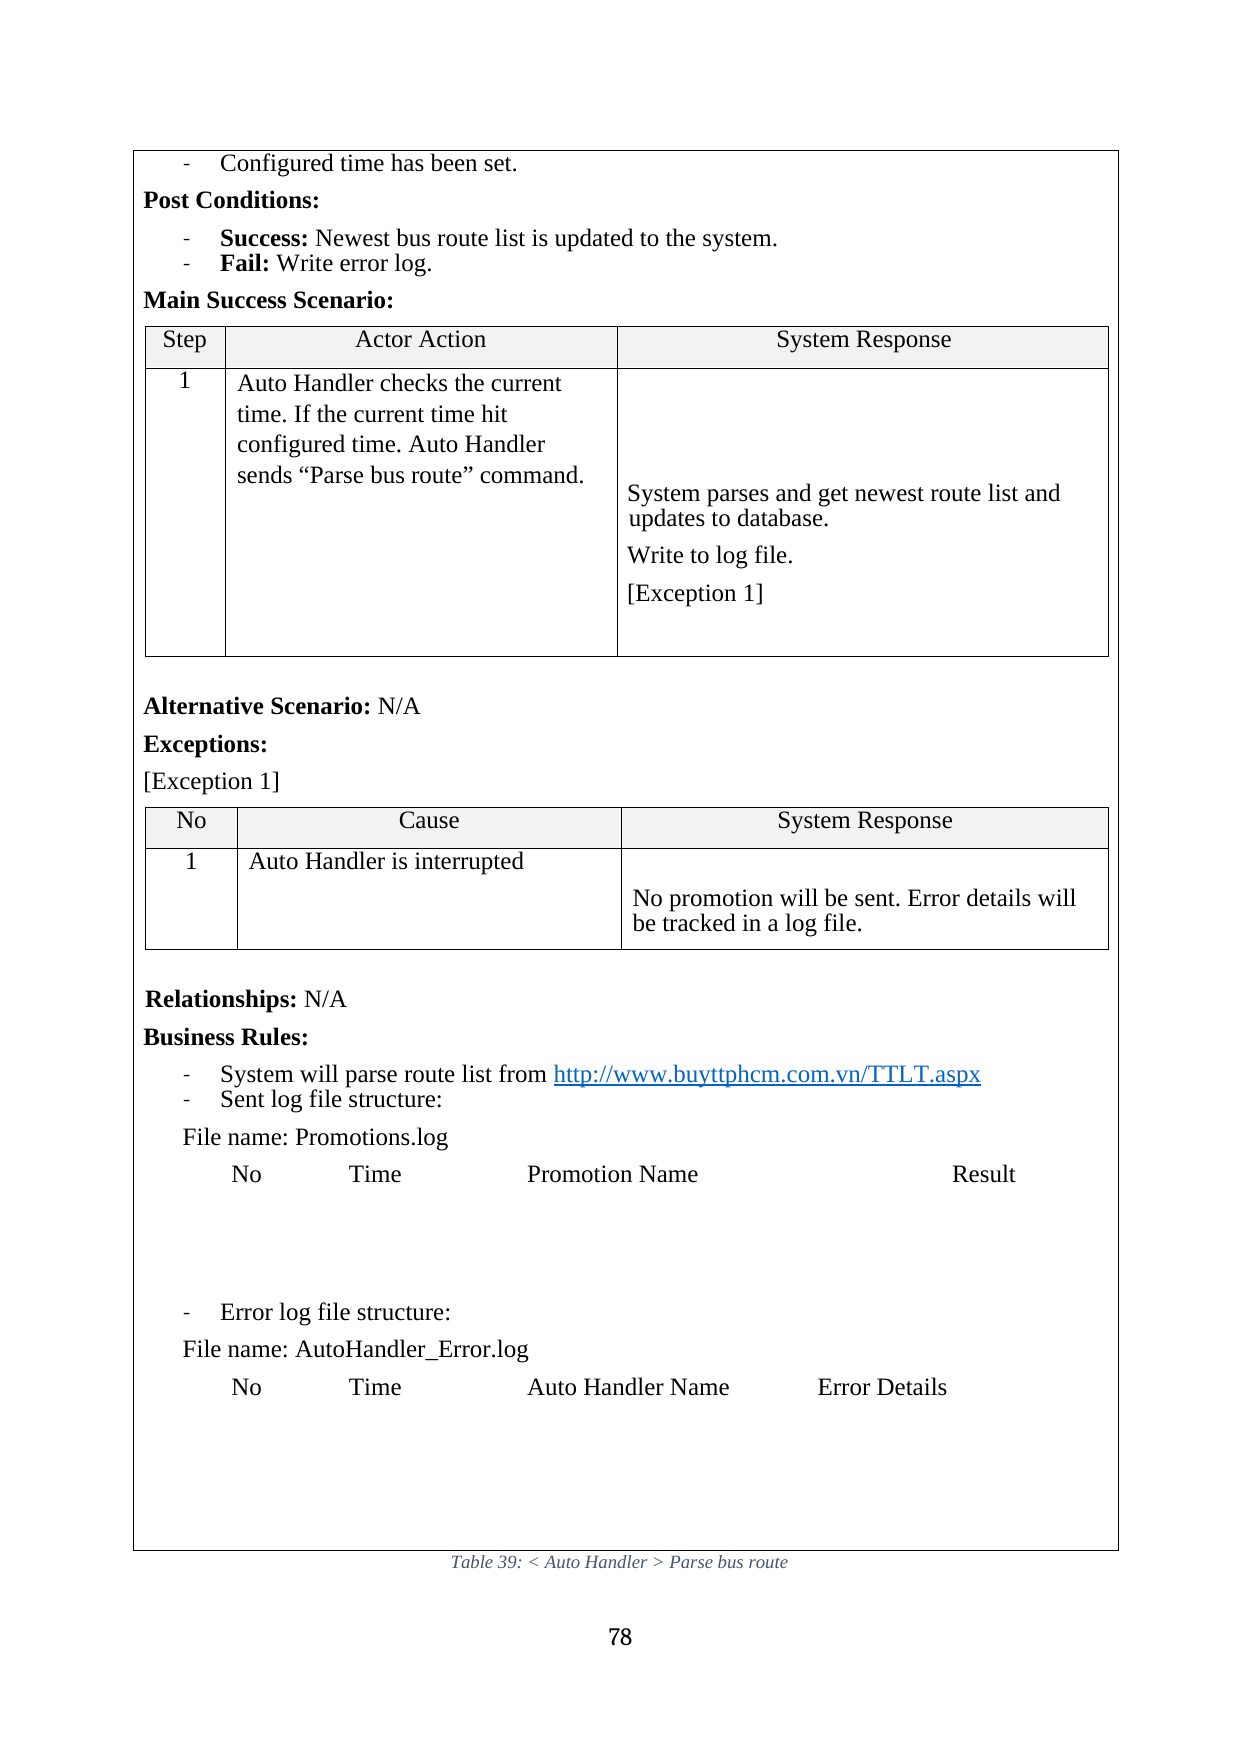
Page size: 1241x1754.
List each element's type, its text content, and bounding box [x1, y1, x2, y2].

text Table 39: < Auto Handler > Parse bus route [150, 1551, 1090, 1573]
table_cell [134, 151, 1118, 1550]
